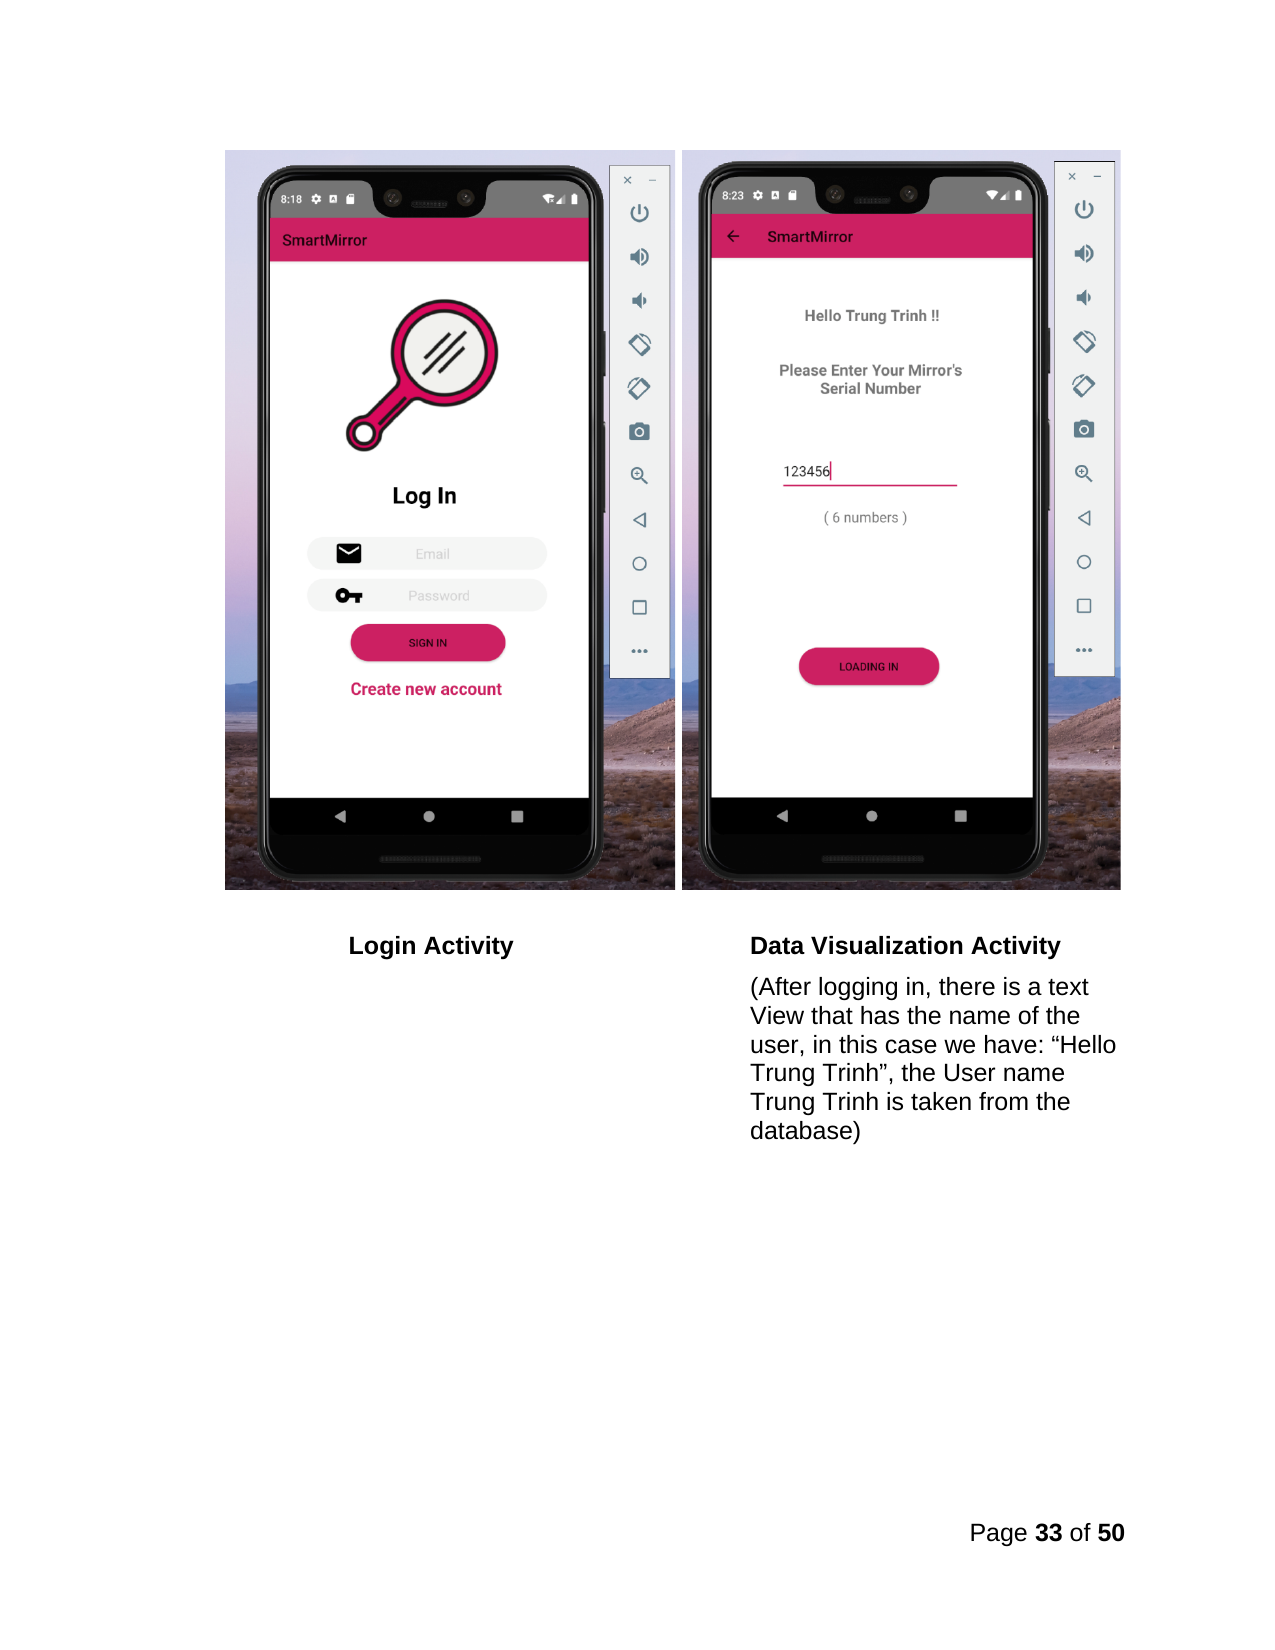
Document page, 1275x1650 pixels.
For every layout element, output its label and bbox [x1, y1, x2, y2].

picture [225, 150, 675, 890]
picture [682, 150, 1121, 890]
